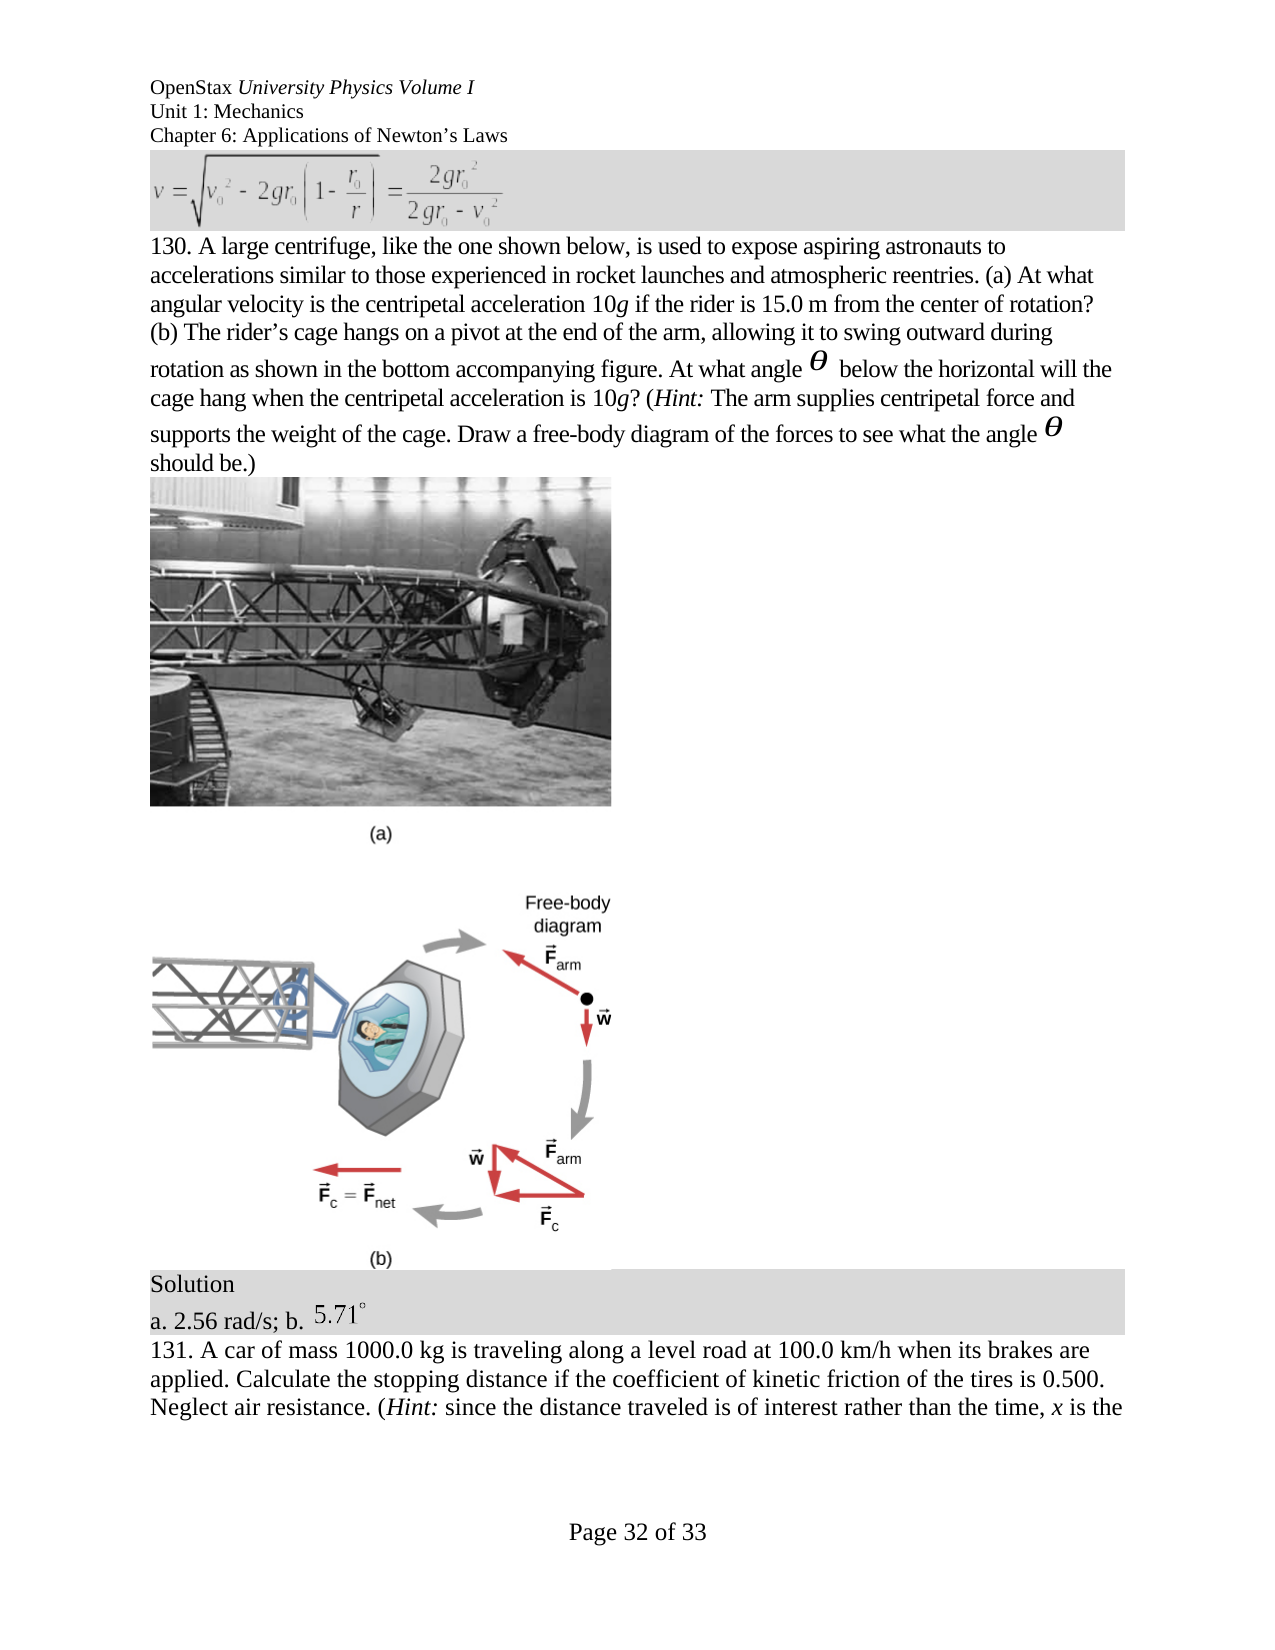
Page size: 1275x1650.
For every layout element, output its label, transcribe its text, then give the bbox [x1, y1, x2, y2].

list A large centrifuge, like the one shown below, is used to expose aspiring astronauts to accelerations similar to those experienced in rocket launches and atmospheric reentries. (a) At what angular velocity is the centripetal acceleration 10g if the rider is 15.0 m from the center of rotation? (b) The rider’s cage hangs on a pivot at the end of the arm, allowing it to swing outward during rotation as shown in the bottom accompanying figure. At what angle below the horizontal will the cage hang when the centripetal acceleration is 10g? (Hint: The arm supplies centripetal force and supports the weight of the cage. Draw a free-body diagram of the forces to see what the angle should be.) [150, 231, 1125, 477]
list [150, 1335, 1125, 1421]
picture [150, 477, 612, 1270]
text a. 2.56 rad/s; b. [150, 1298, 1125, 1335]
text Solution [150, 1269, 1125, 1298]
